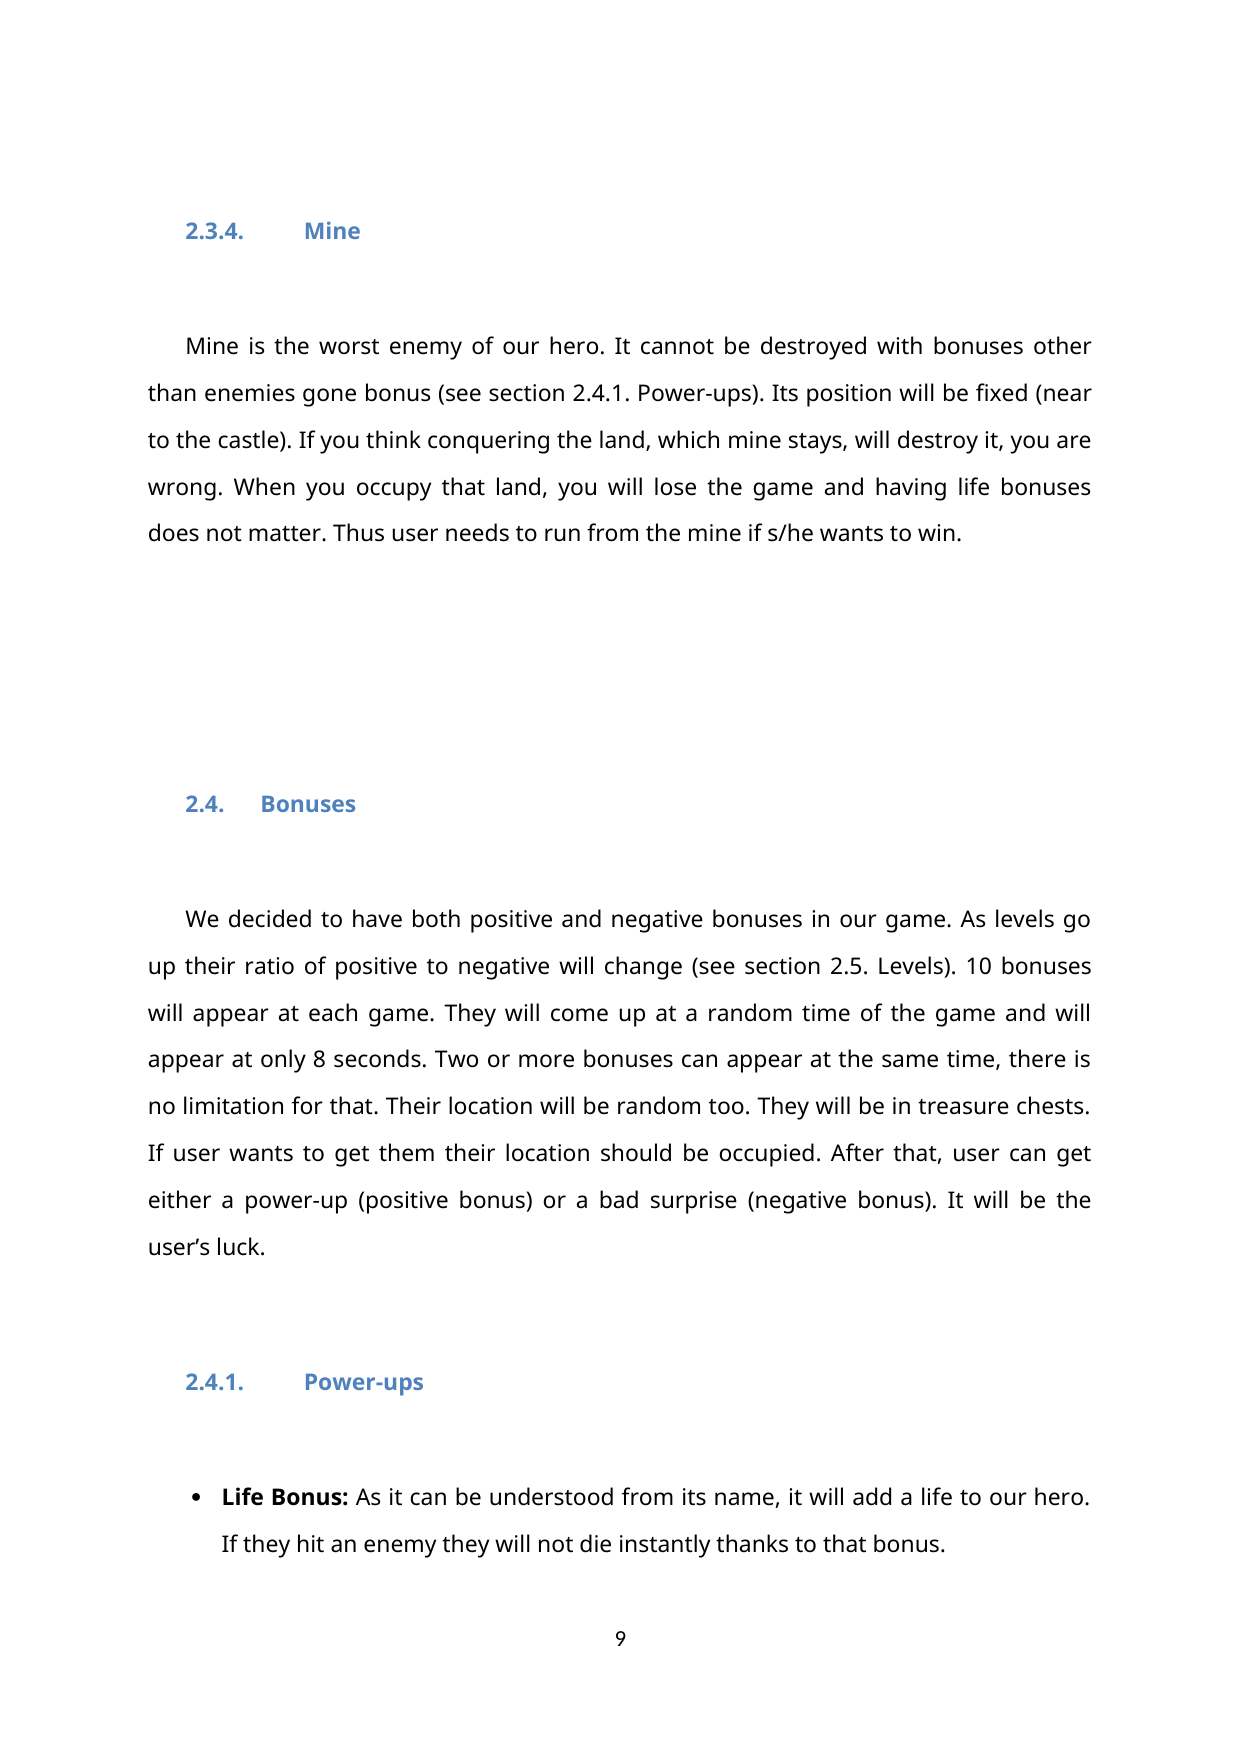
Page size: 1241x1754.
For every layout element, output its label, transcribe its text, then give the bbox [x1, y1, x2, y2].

list Life Bonus: As it can be understood from its name, it will add a life to our hero. If they hit an enemy they will not die instantly thanks to that bonus. [192, 1481, 1093, 1559]
subtitle Mine [185, 215, 1093, 247]
subtitle Bonuses [185, 788, 1093, 819]
text We decided to have both positive and negative bonuses in our game. As levels go up their ratio of positive to negative will change (see section 2.5. Levels). 10 bonuses will appear at each game. They will come up at a random time of the game and will appear at only 8 seconds. Two or more bonuses can appear at the same time, there is no limitation for that. Their location will be random too. They will be in treasure chests. If user wants to get them their location should be occupied. After that, user can get either a power-up (positive bonus) or a bad surprise (negative bonus). It will be the user’s luck. [148, 903, 1093, 1262]
text Mine is the worst enemy of our hero. It cannot be destroyed with bonuses other than enemies gone bonus (see section 2.4.1. Power-ups). Its position will be fixed (near to the castle). If you think conquering the land, which mine stays, will destroy it, you are wrong. When you occupy that land, you will lose the game and having life bonuses does not matter. Thus user needs to run from the mine if s/he wants to win. [148, 330, 1093, 549]
subtitle Power-ups [185, 1366, 1093, 1398]
